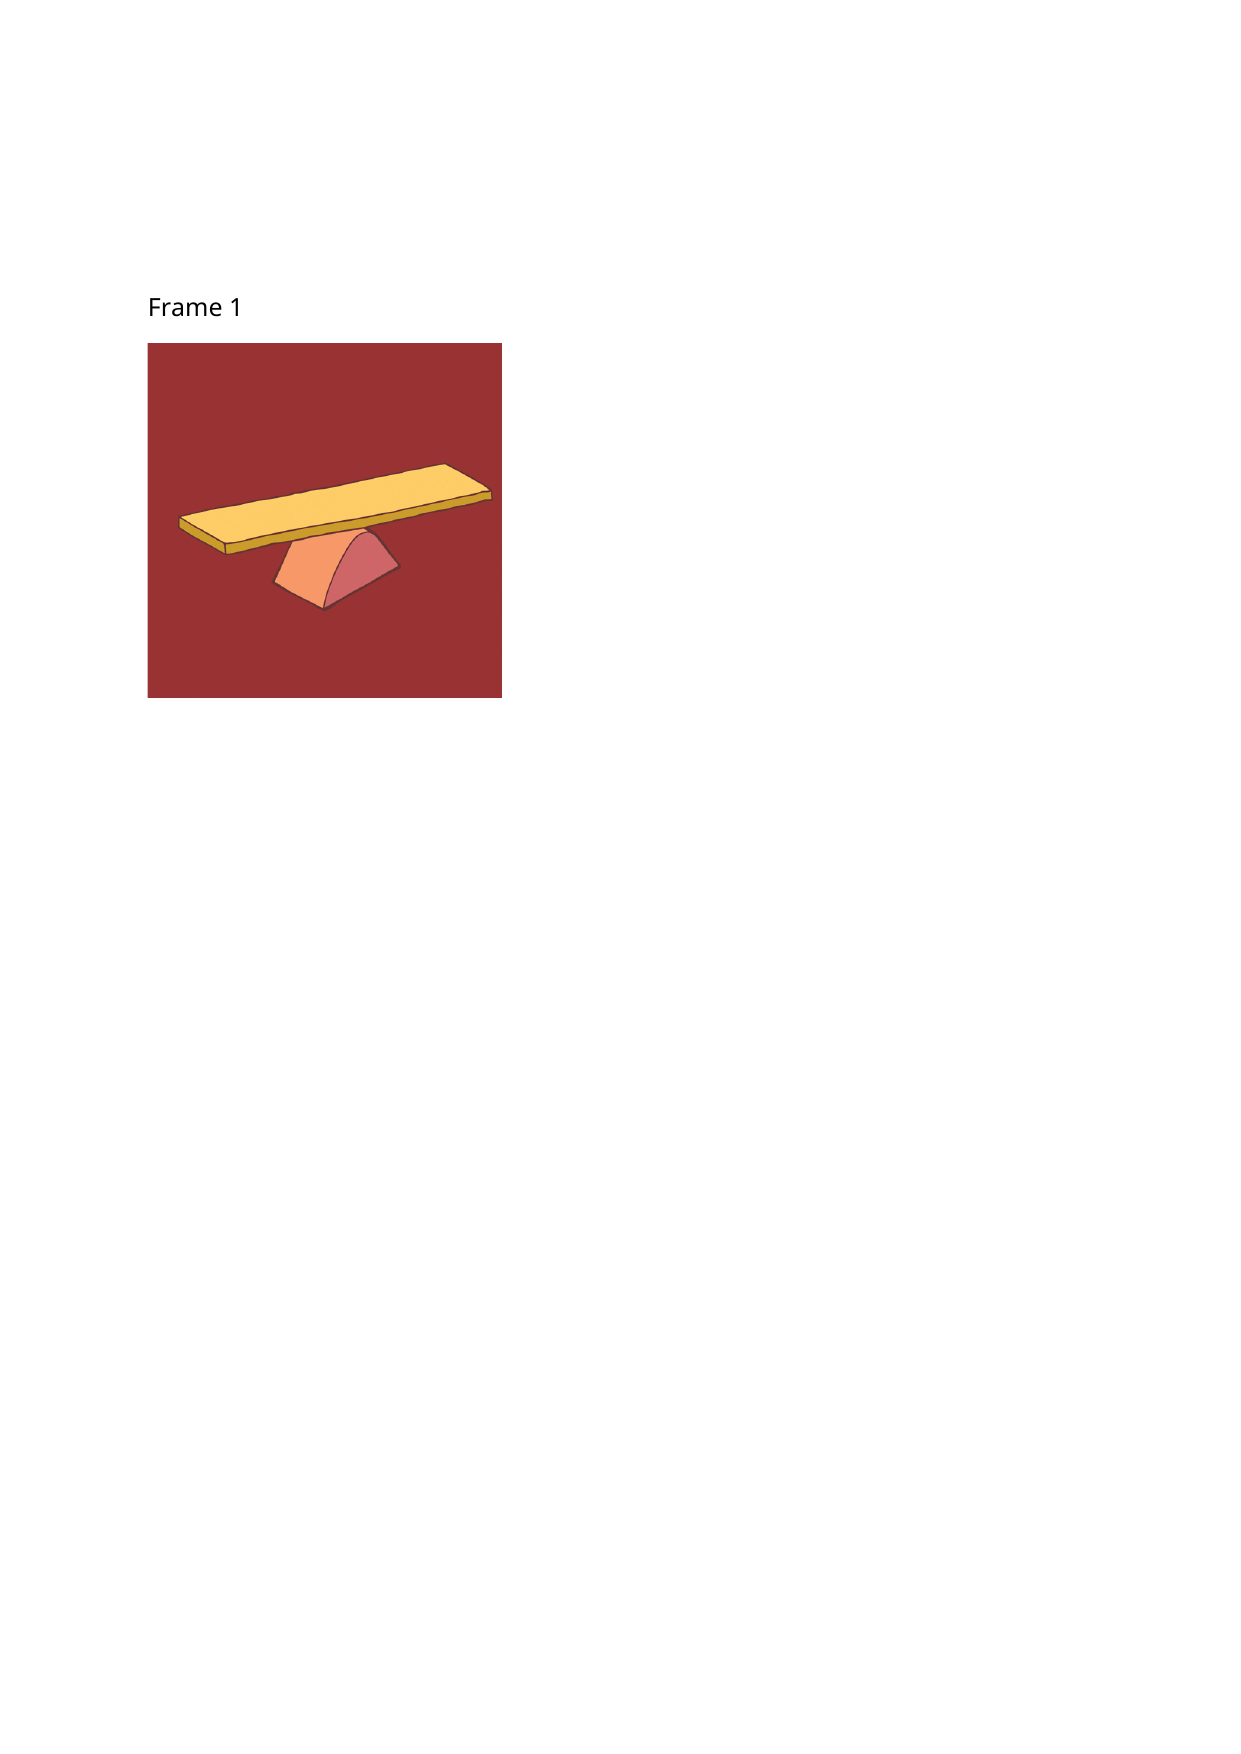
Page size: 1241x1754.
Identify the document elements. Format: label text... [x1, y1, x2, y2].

text Frame 1 [148, 290, 1063, 324]
picture [147, 343, 502, 698]
